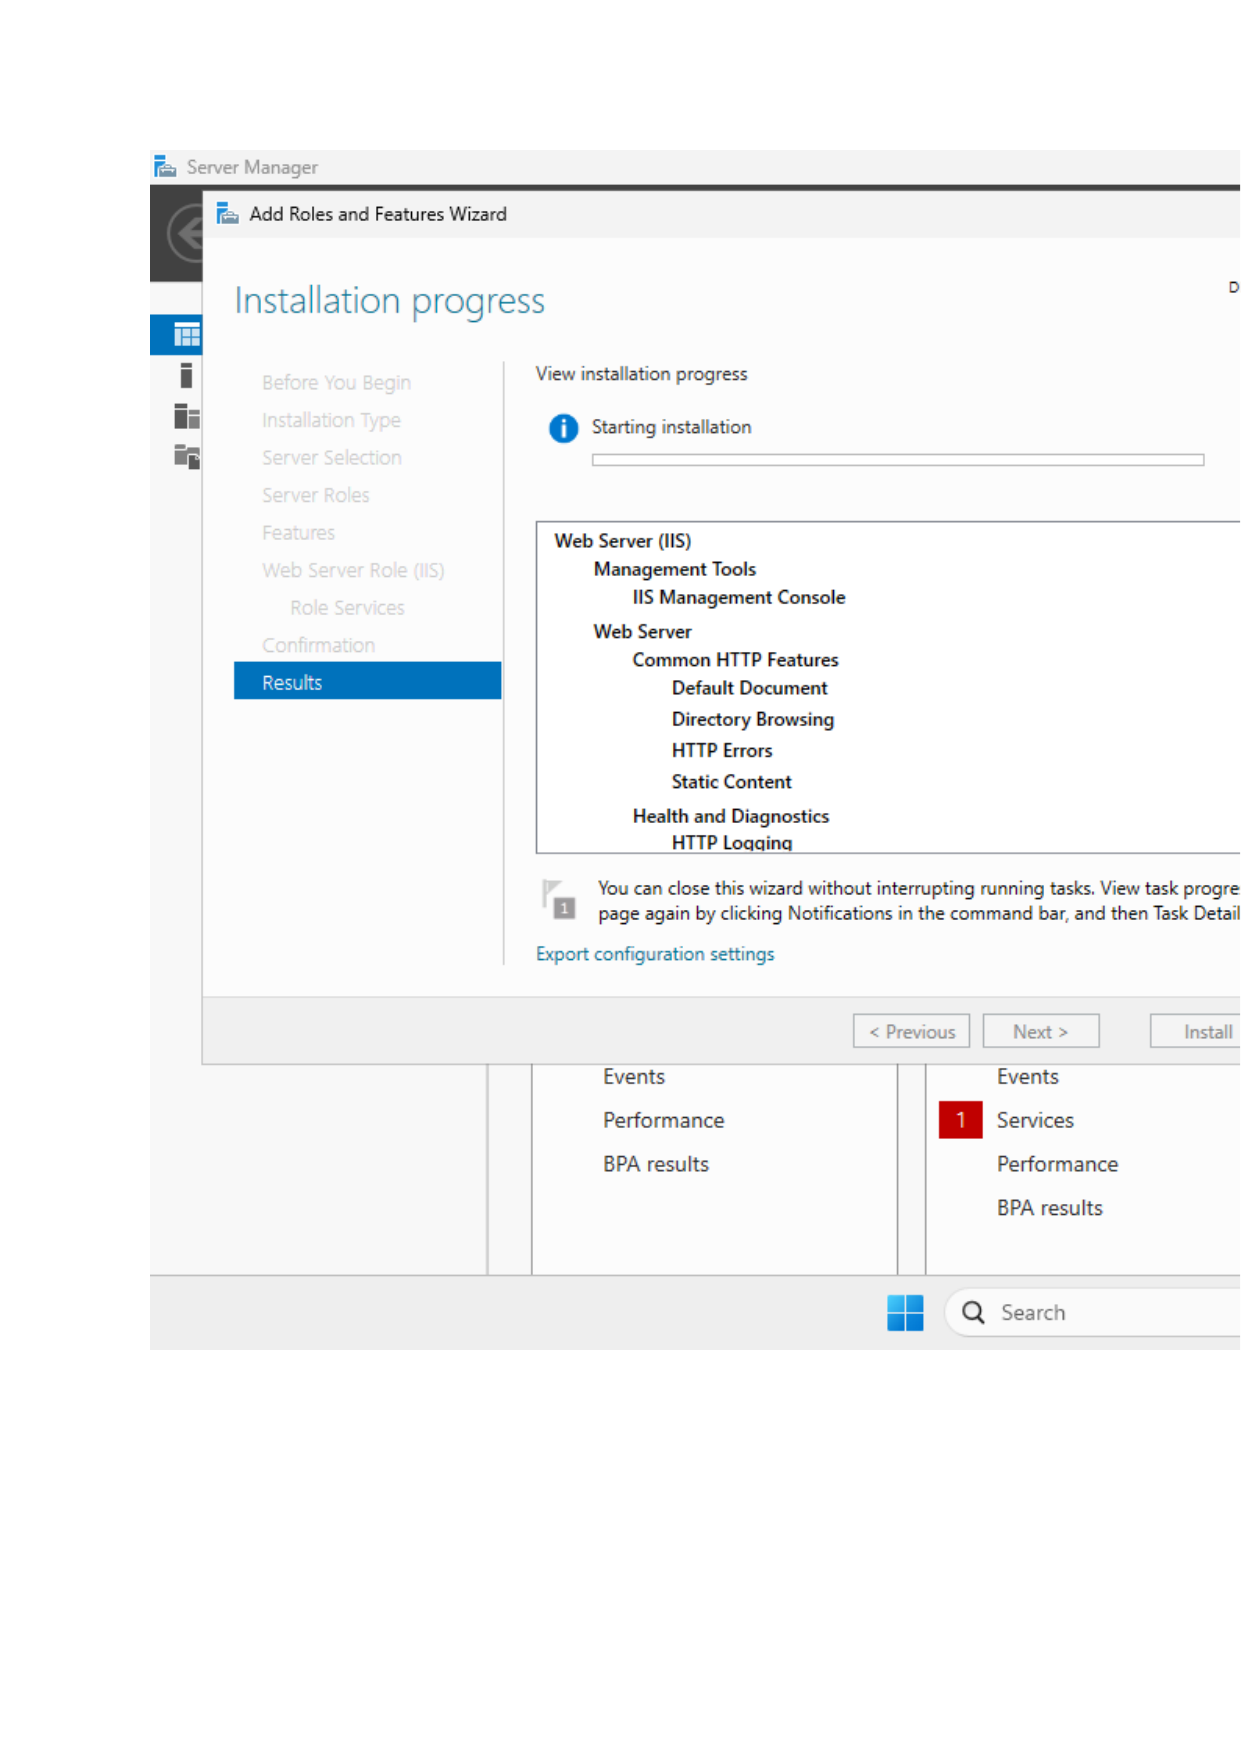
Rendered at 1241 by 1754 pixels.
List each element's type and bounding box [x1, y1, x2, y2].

picture [150, 150, 1241, 1350]
